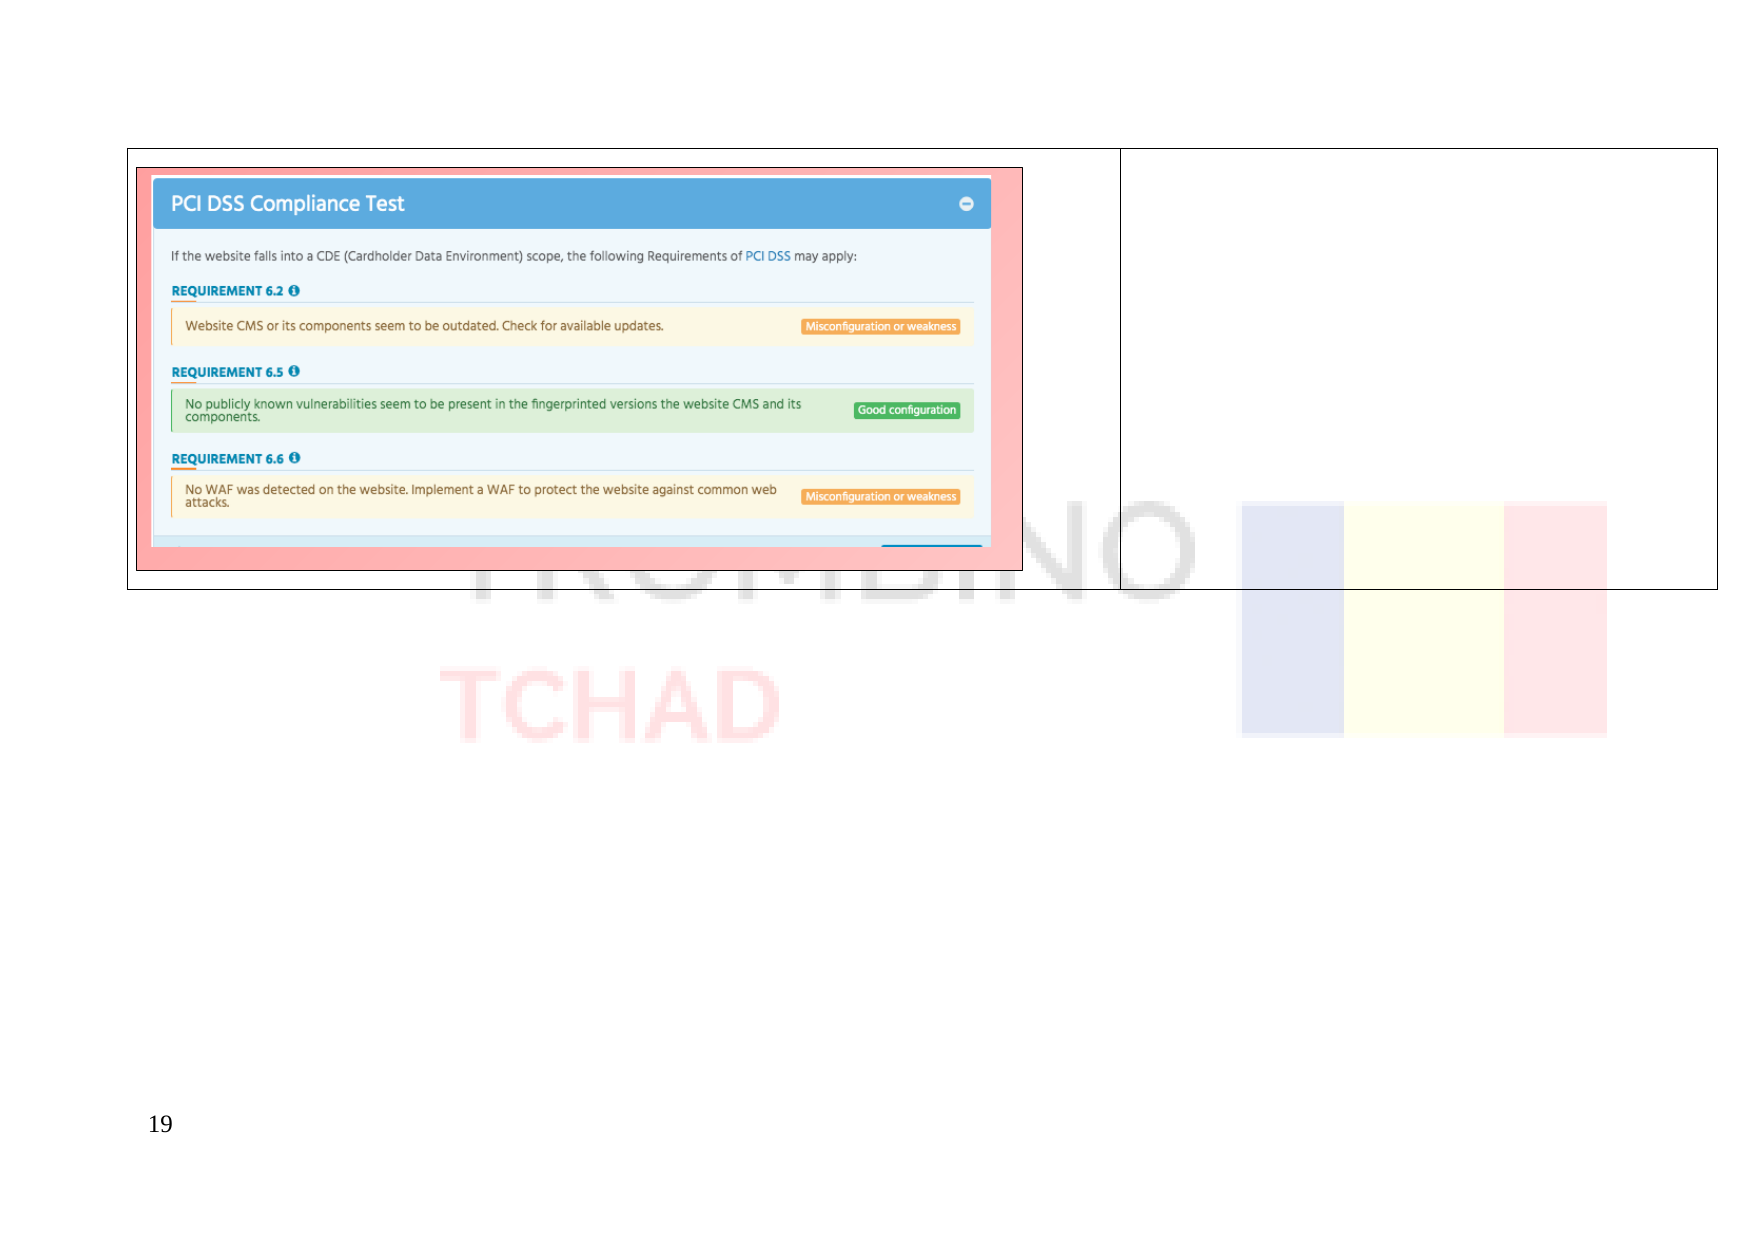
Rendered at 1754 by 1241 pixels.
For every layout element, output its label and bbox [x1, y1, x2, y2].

picture [151, 175, 992, 547]
table_cell [1121, 149, 1717, 588]
table_cell [128, 149, 1120, 588]
